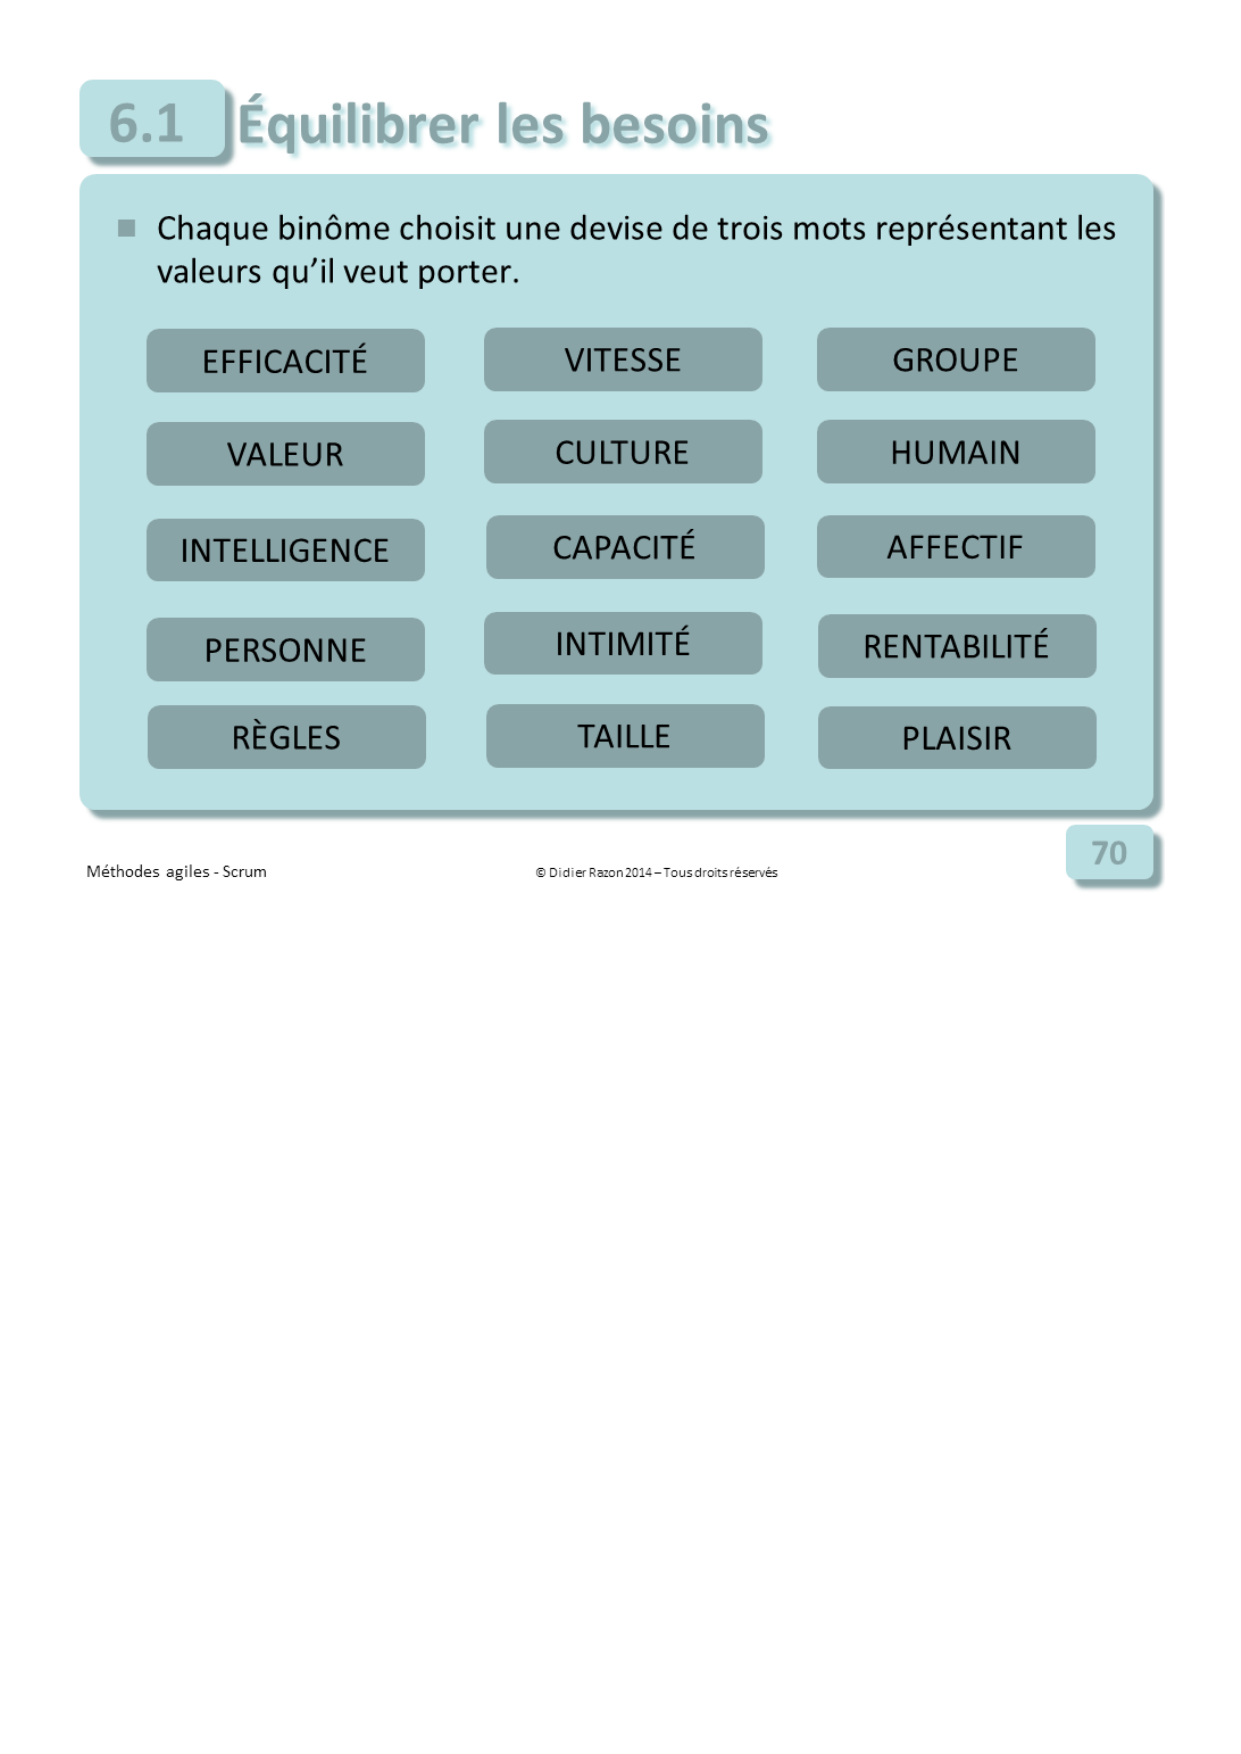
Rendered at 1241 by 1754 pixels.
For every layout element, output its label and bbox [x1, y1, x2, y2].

picture [75, 75, 1166, 893]
